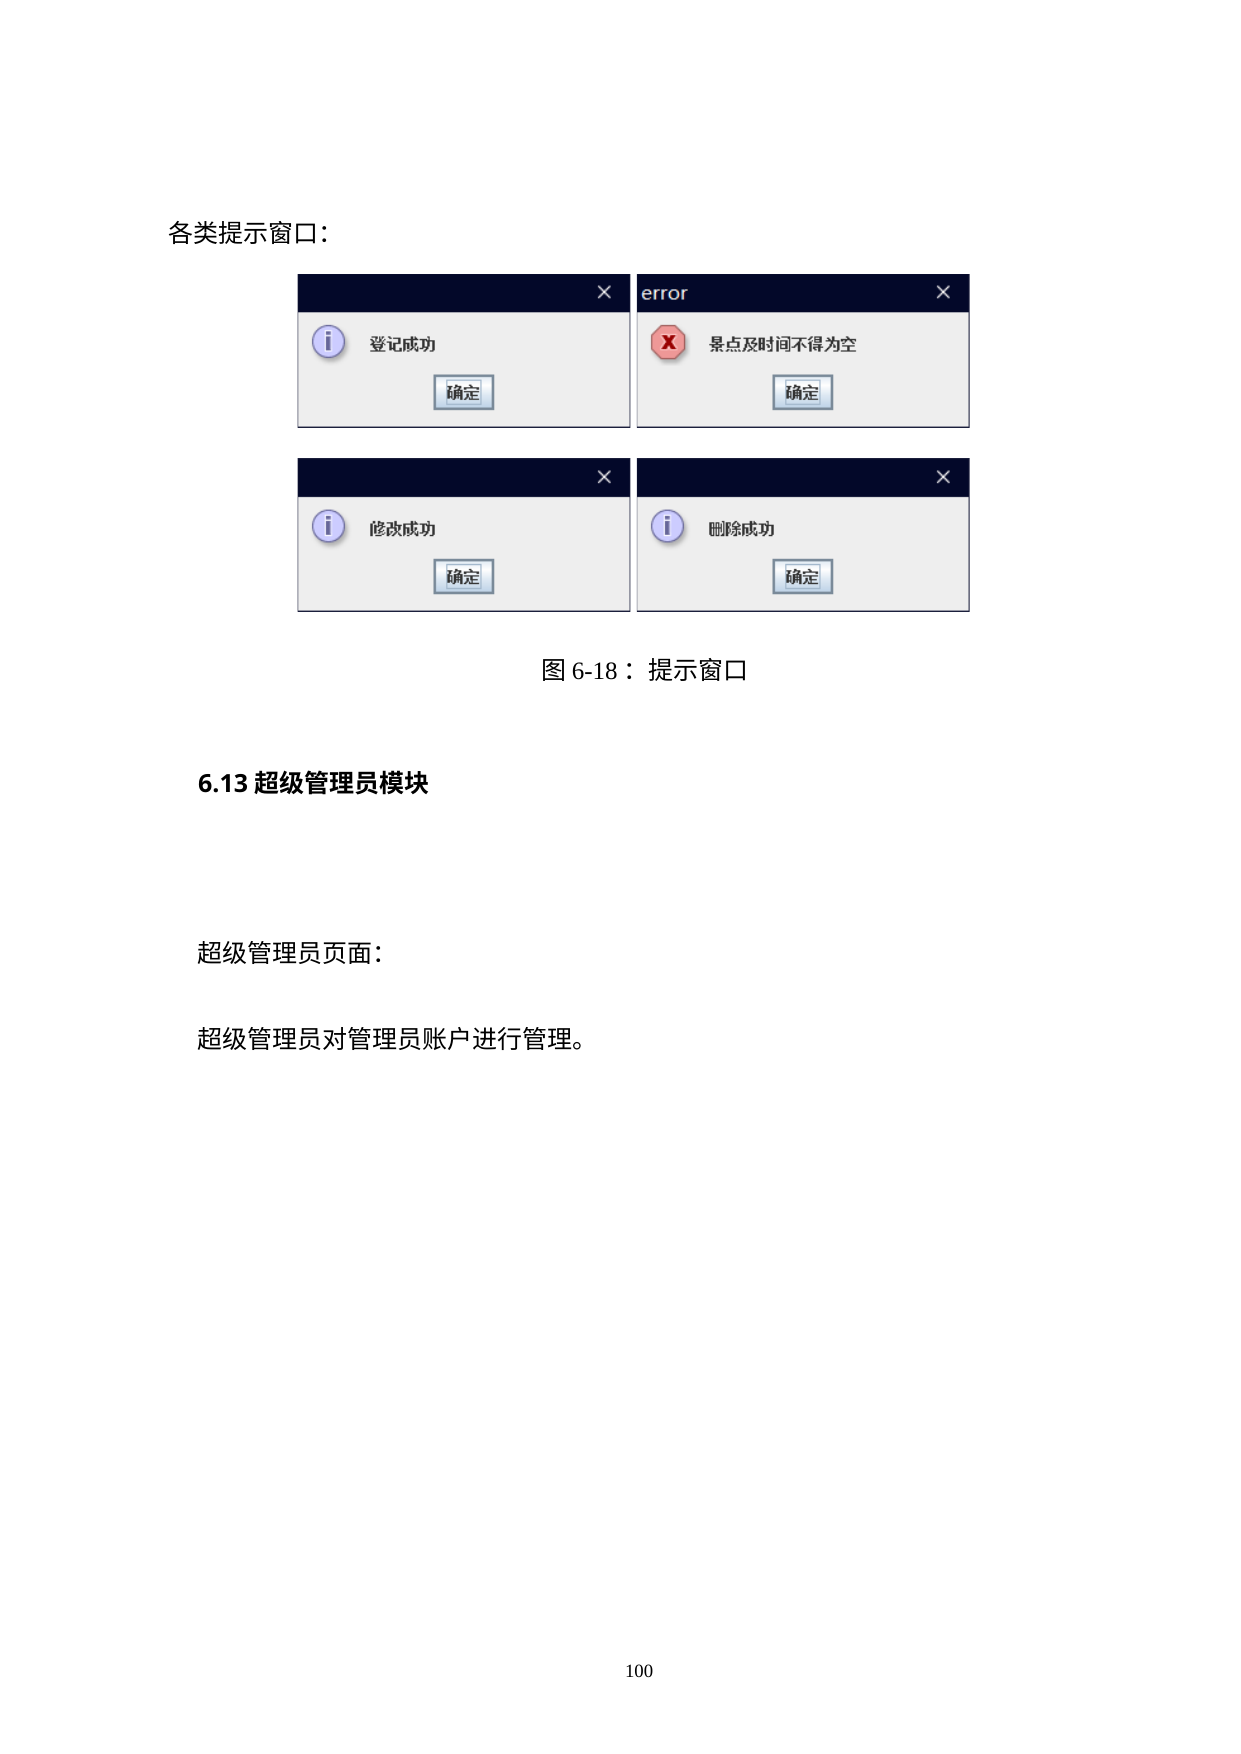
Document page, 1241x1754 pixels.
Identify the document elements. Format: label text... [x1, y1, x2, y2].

text 超级管理员页面： [148, 917, 1092, 985]
text 超级管理员对管理员账户进行管理。 [148, 1003, 1092, 1071]
text 图6-18 ：提示窗口 [148, 634, 1092, 702]
subtitle 6.13 超级管理员模块 [148, 747, 1092, 815]
picture [297, 274, 631, 428]
picture [636, 274, 970, 428]
text 各类提示窗口： [148, 198, 1092, 266]
picture [636, 458, 970, 612]
picture [297, 458, 631, 612]
